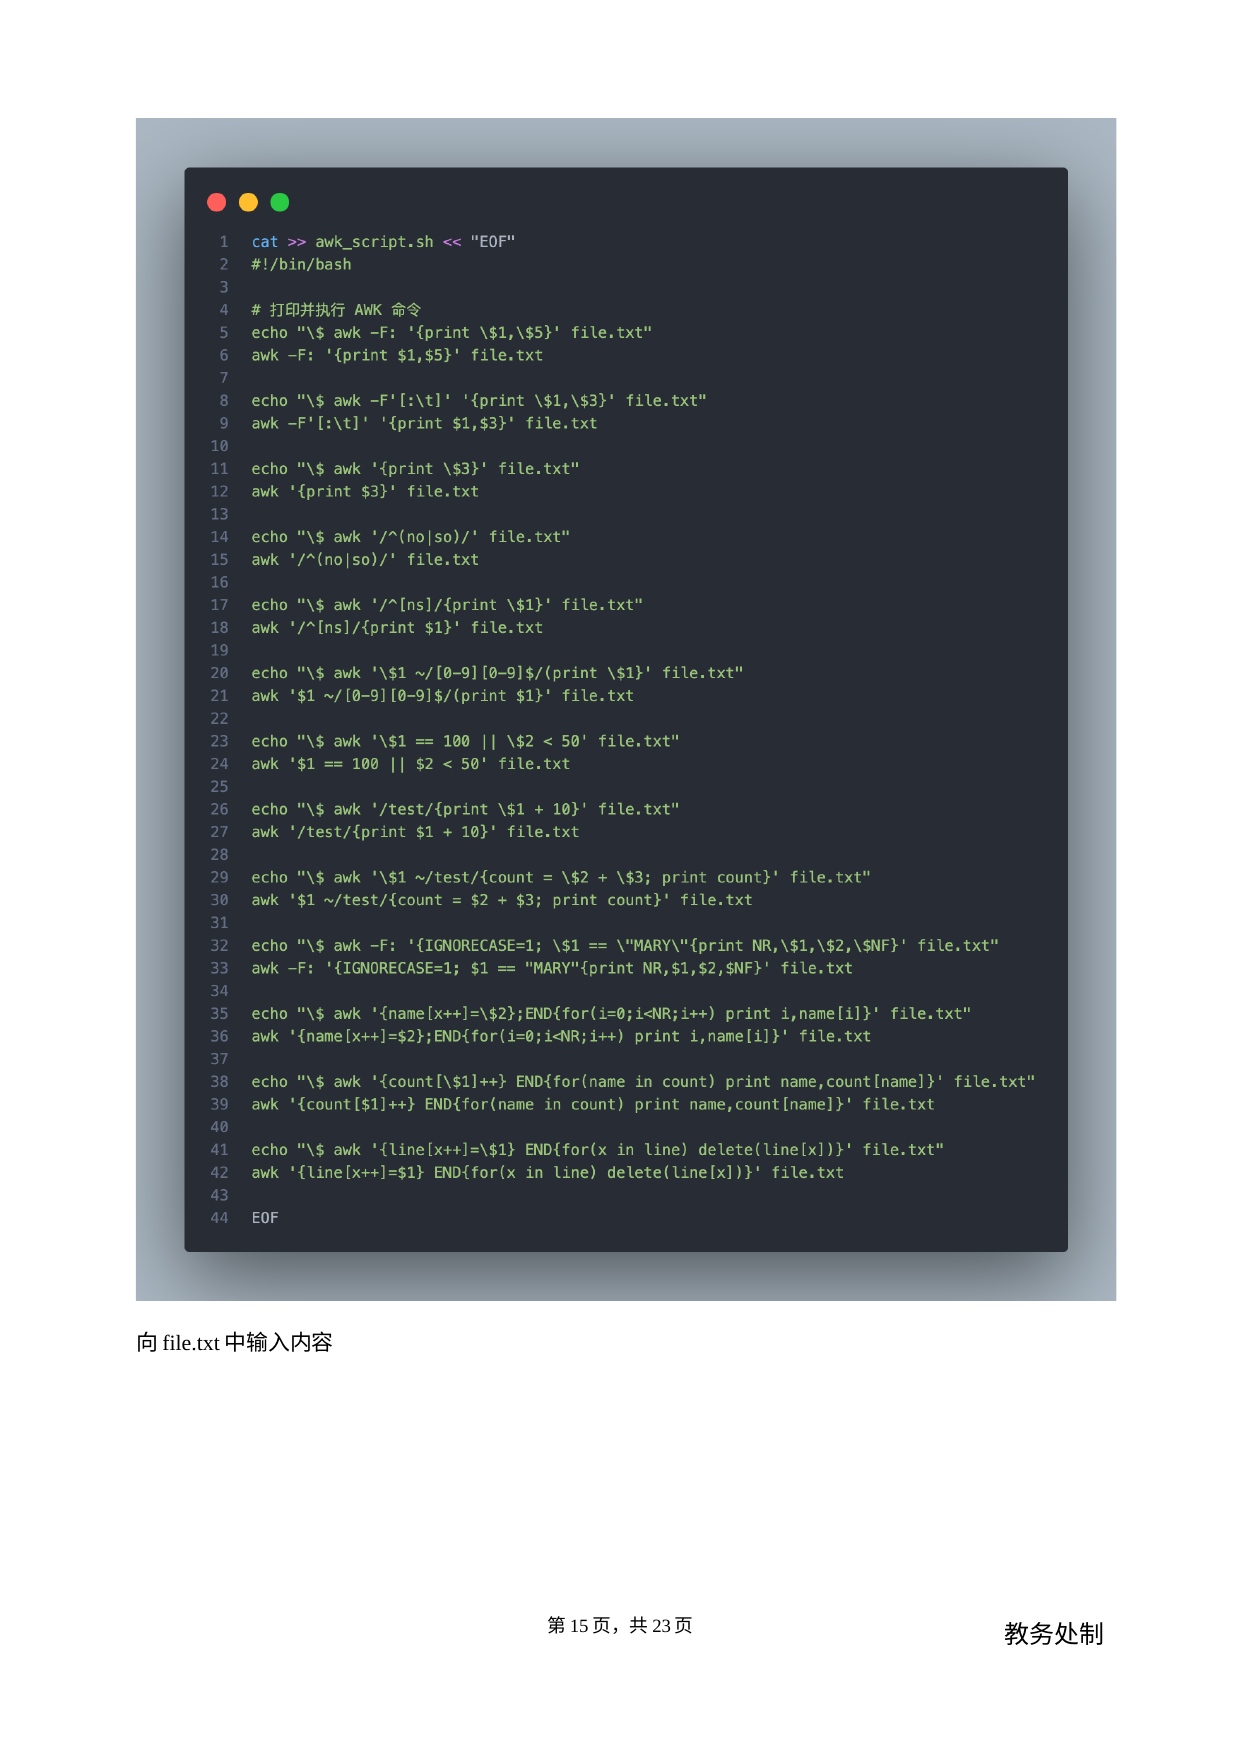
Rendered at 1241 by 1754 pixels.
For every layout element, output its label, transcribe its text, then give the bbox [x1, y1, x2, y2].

text 向file.txt中输入内容 [136, 1325, 1104, 1357]
picture [135, 118, 1117, 1301]
